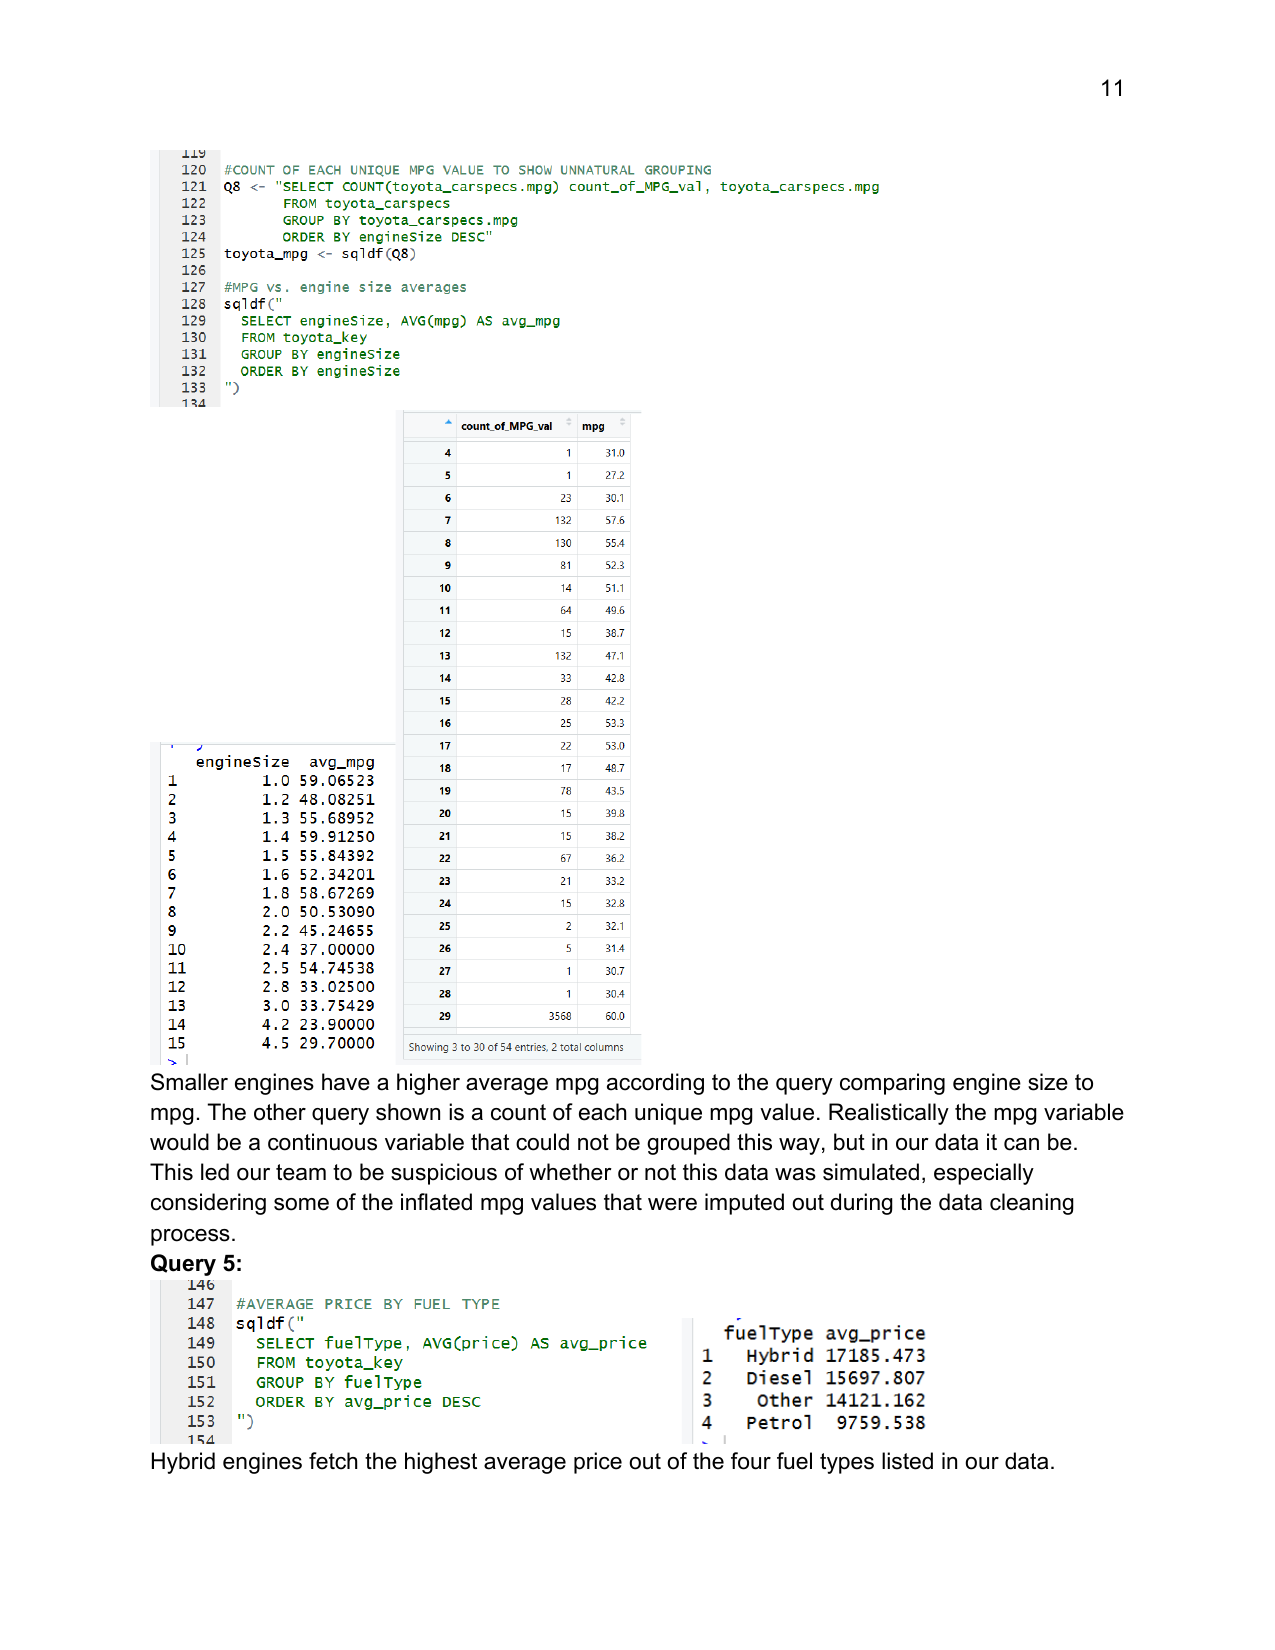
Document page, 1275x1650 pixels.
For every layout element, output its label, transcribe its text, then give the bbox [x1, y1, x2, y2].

picture [150, 1280, 939, 1444]
text Query 5: [150, 1250, 1125, 1276]
picture [150, 150, 890, 407]
picture [150, 410, 642, 1065]
text Smaller engines have a higher average mpg according to the query comparing engine size to mpg. The other query shown is a count of each unique mpg value. Realistically the mpg variable would be a continuous variable that could not be grouped this way, but in our data it can be. This led our team to be suspicious of whether or not this data was simulated, especially considering some of the inflated mpg values that were imputed out during the data cleaning process. [150, 1068, 1125, 1246]
text Hybrid engines fetch the highest average price out of the four fuel types listed in our data. [150, 1448, 1125, 1474]
